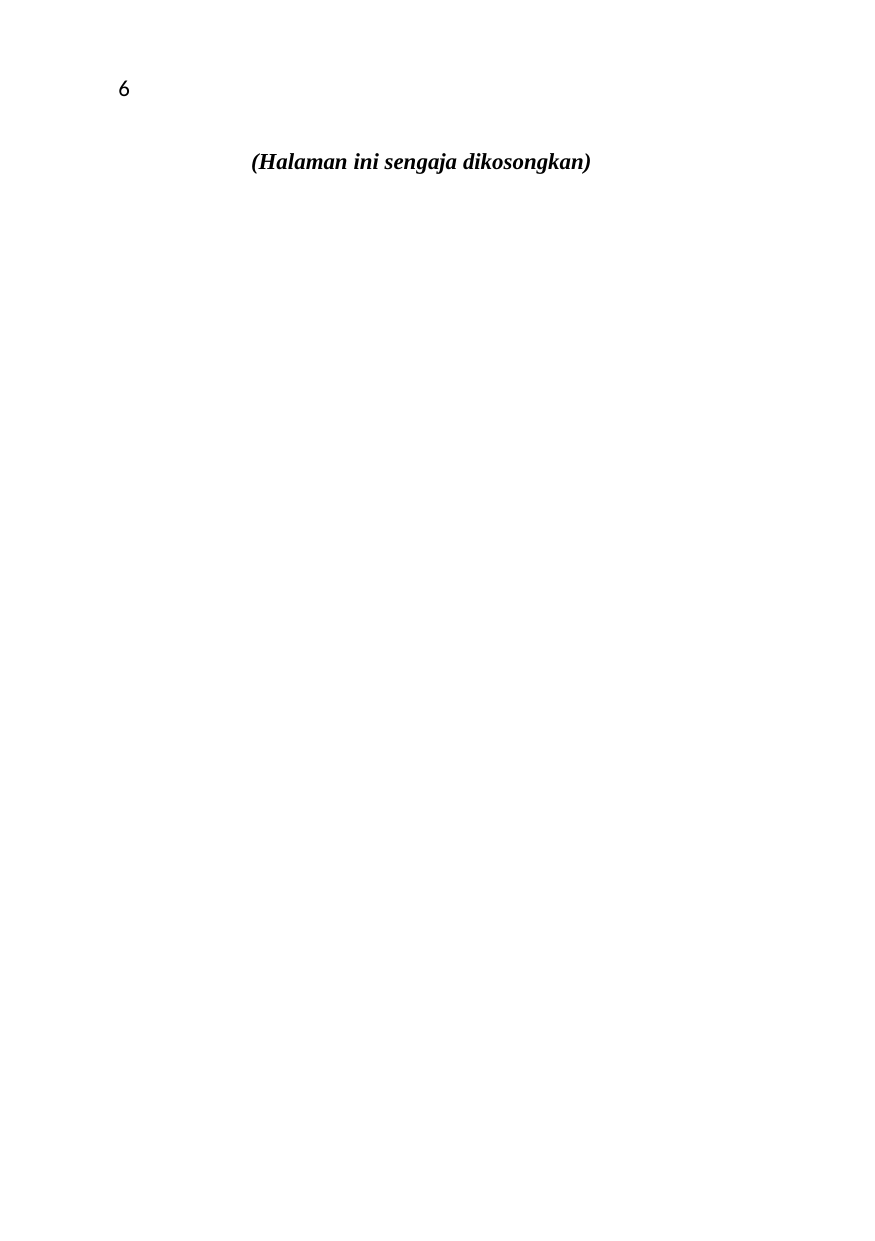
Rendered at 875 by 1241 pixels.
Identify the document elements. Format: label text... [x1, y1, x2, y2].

text (Halaman ini sengaja dikosongkan) [118, 148, 726, 174]
